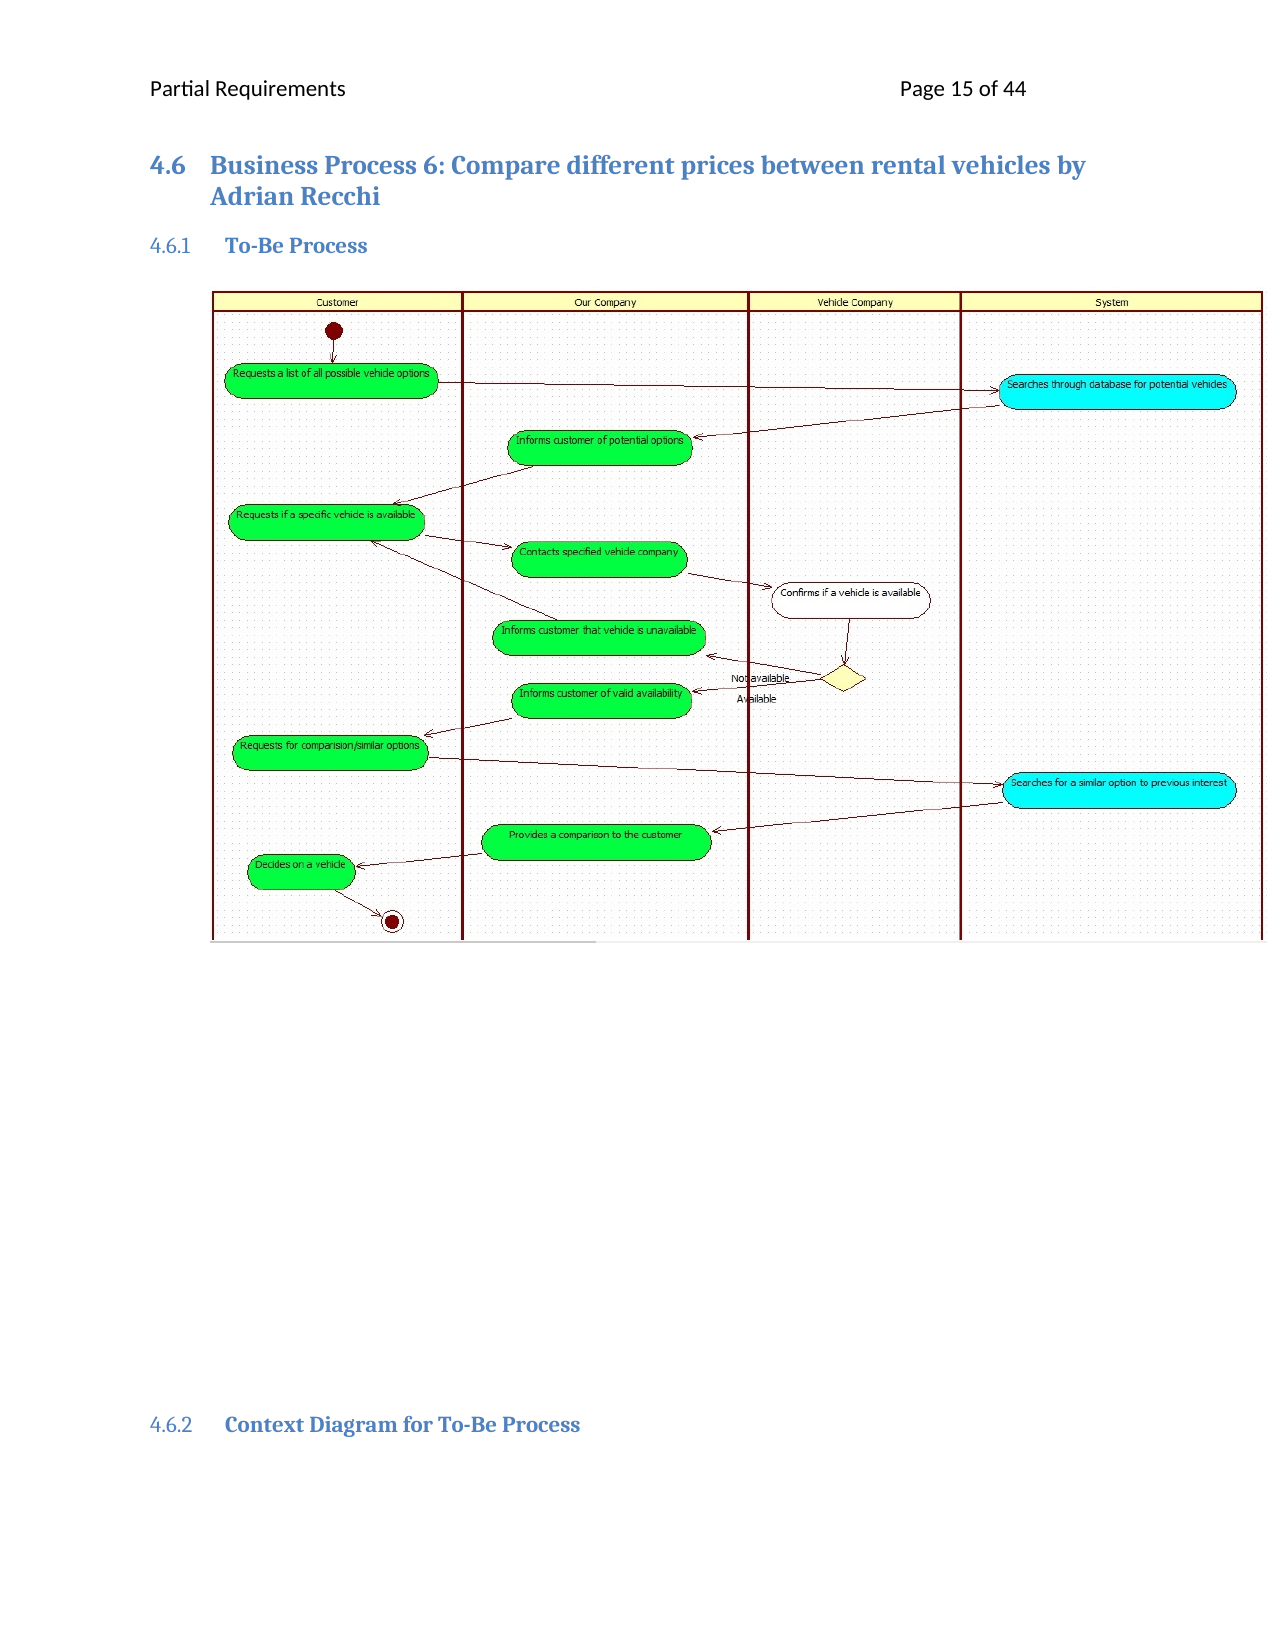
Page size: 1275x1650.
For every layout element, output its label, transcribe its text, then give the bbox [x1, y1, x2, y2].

picture [210, 287, 1267, 943]
subtitle Business Process 6: Compare different prices between rental vehicles by Adrian Recchi [150, 150, 1125, 212]
subtitle To-Be Process [150, 233, 1125, 259]
subtitle Context Diagram for To-Be Process [150, 1412, 1125, 1438]
